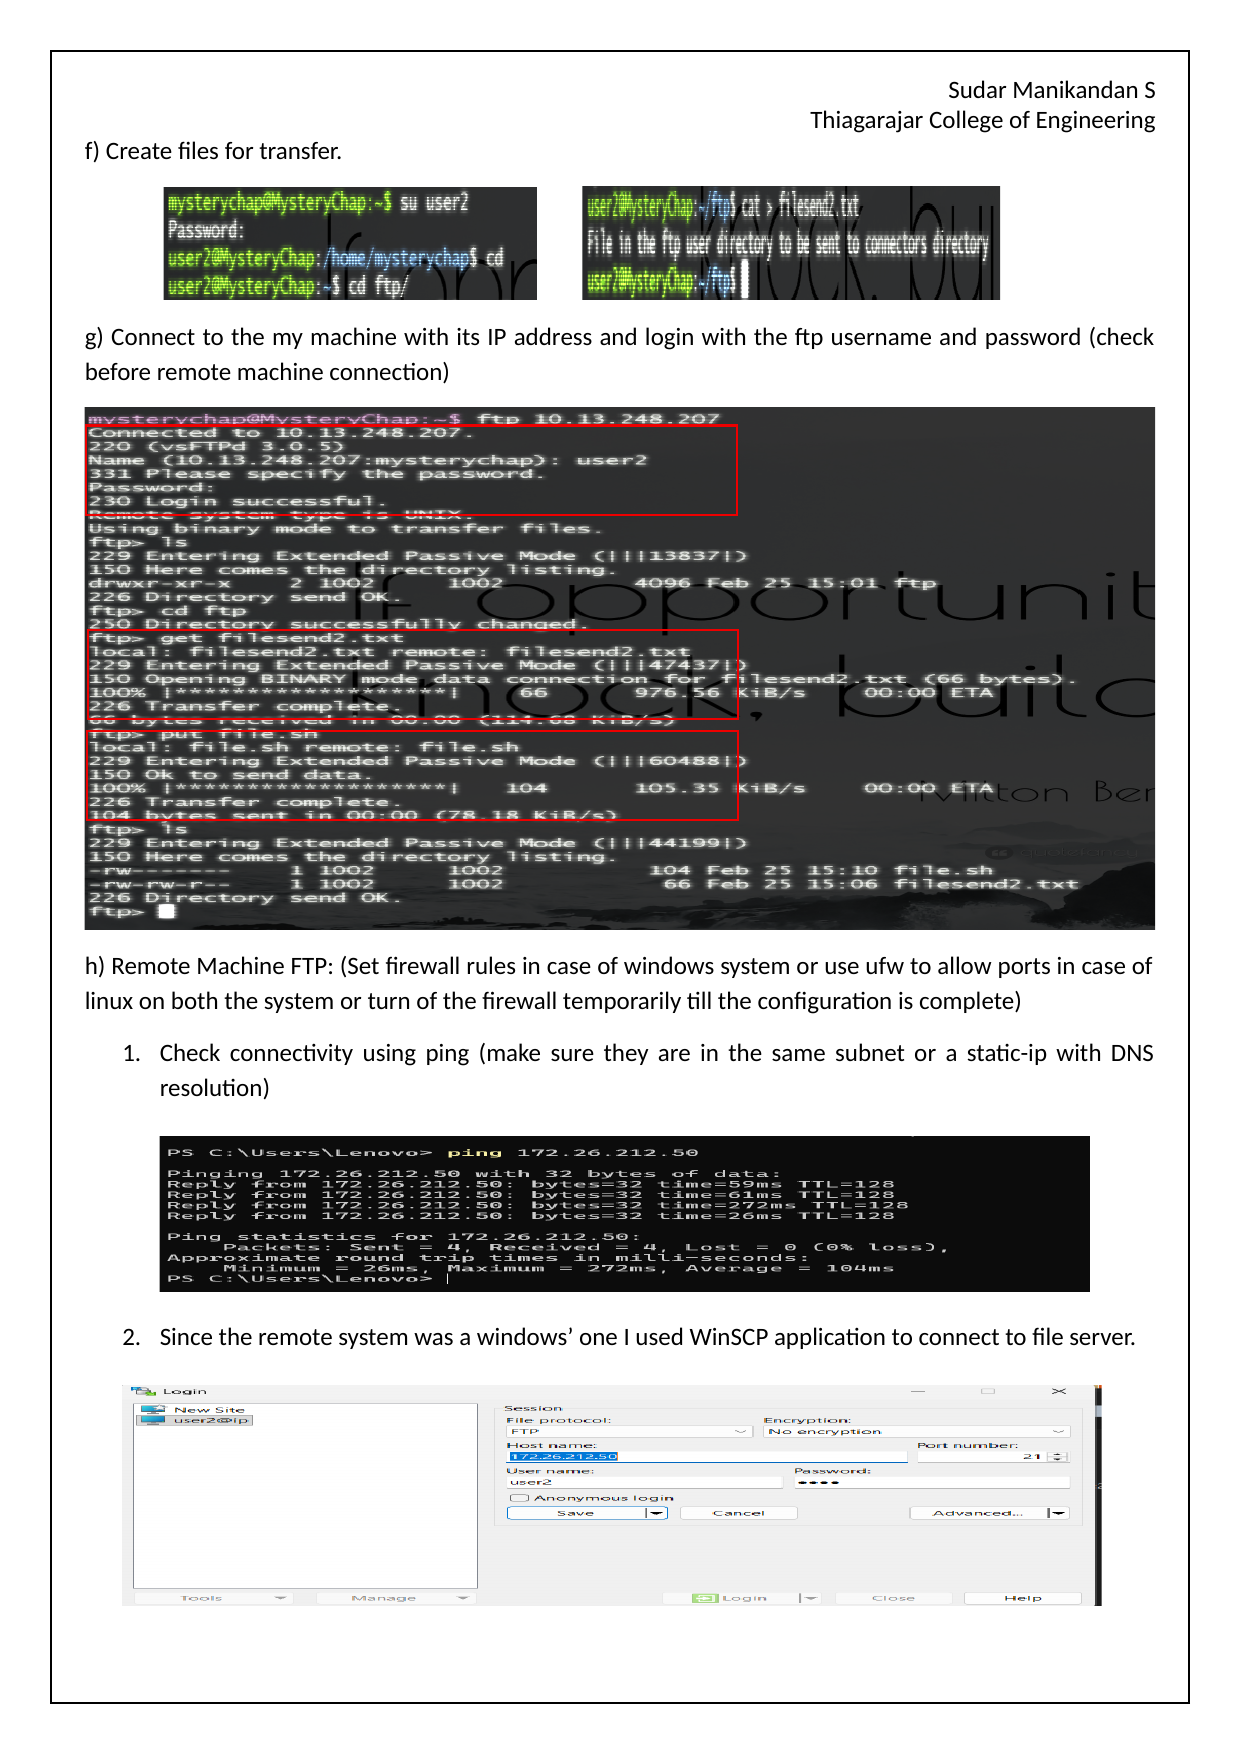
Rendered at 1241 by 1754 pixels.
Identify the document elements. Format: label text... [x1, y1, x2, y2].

picture [582, 186, 1001, 300]
list Check connectivity using ping (make sure they are in the same subnet or a static-ip with DNS resolution) [122, 1037, 1156, 1103]
picture [122, 1385, 1102, 1606]
picture [84, 407, 1156, 930]
text h) Remote Machine FTP: (Set firewall rules in case of windows system or use ufw to allow ports in case of linux on both the system or turn of the firewall temporarily till the configuration is complete) [84, 950, 1156, 1016]
text f) Create files for transfer. [84, 135, 1156, 165]
text g) Connect to the my machine with its IP address and login with the ftp username and password (check before remote machine connection) [84, 321, 1156, 386]
picture [163, 187, 537, 300]
picture [159, 1136, 1090, 1292]
list Since the remote system was a windows’ one I used WinSCP application to connect to file server. [122, 1321, 1156, 1352]
